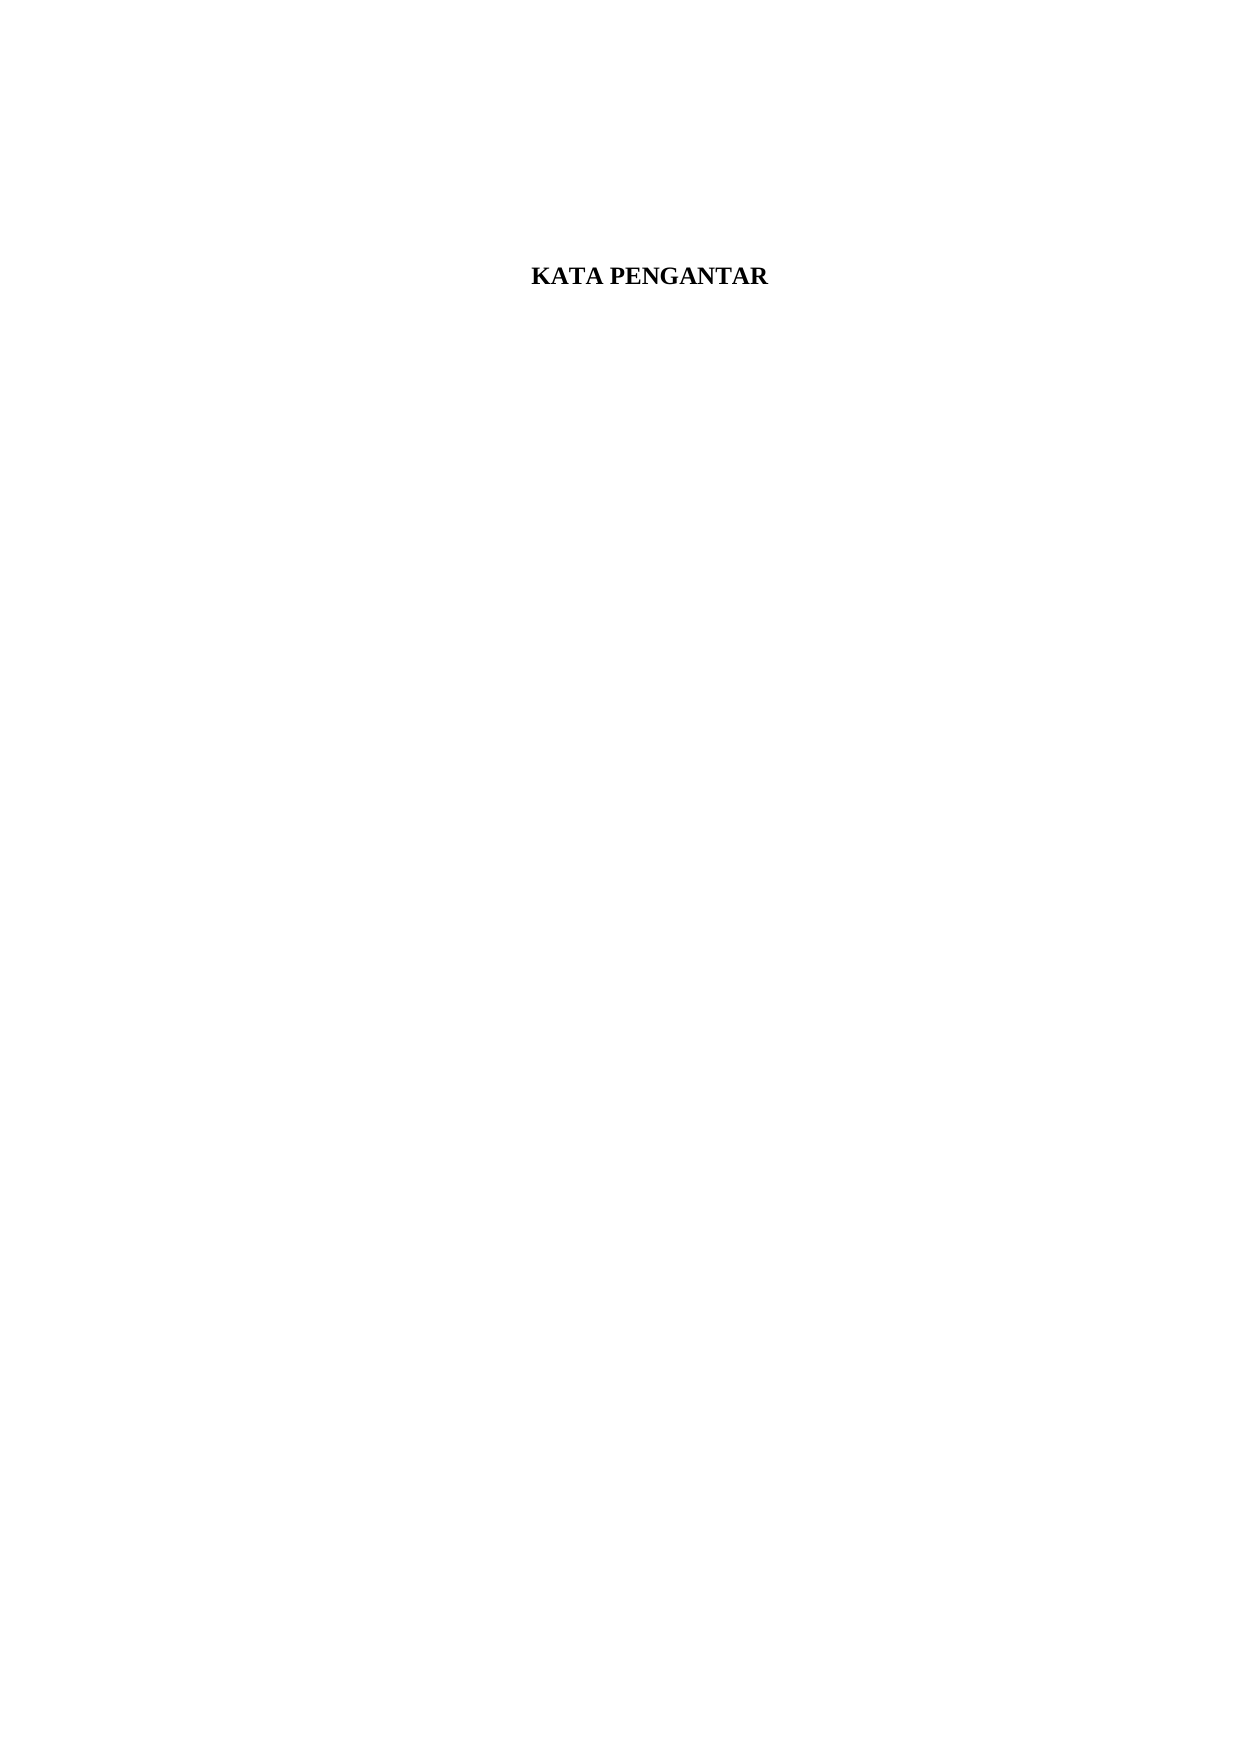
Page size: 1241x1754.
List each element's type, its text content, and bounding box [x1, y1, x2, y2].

subtitle KATA PENGANTAR [236, 261, 1063, 290]
